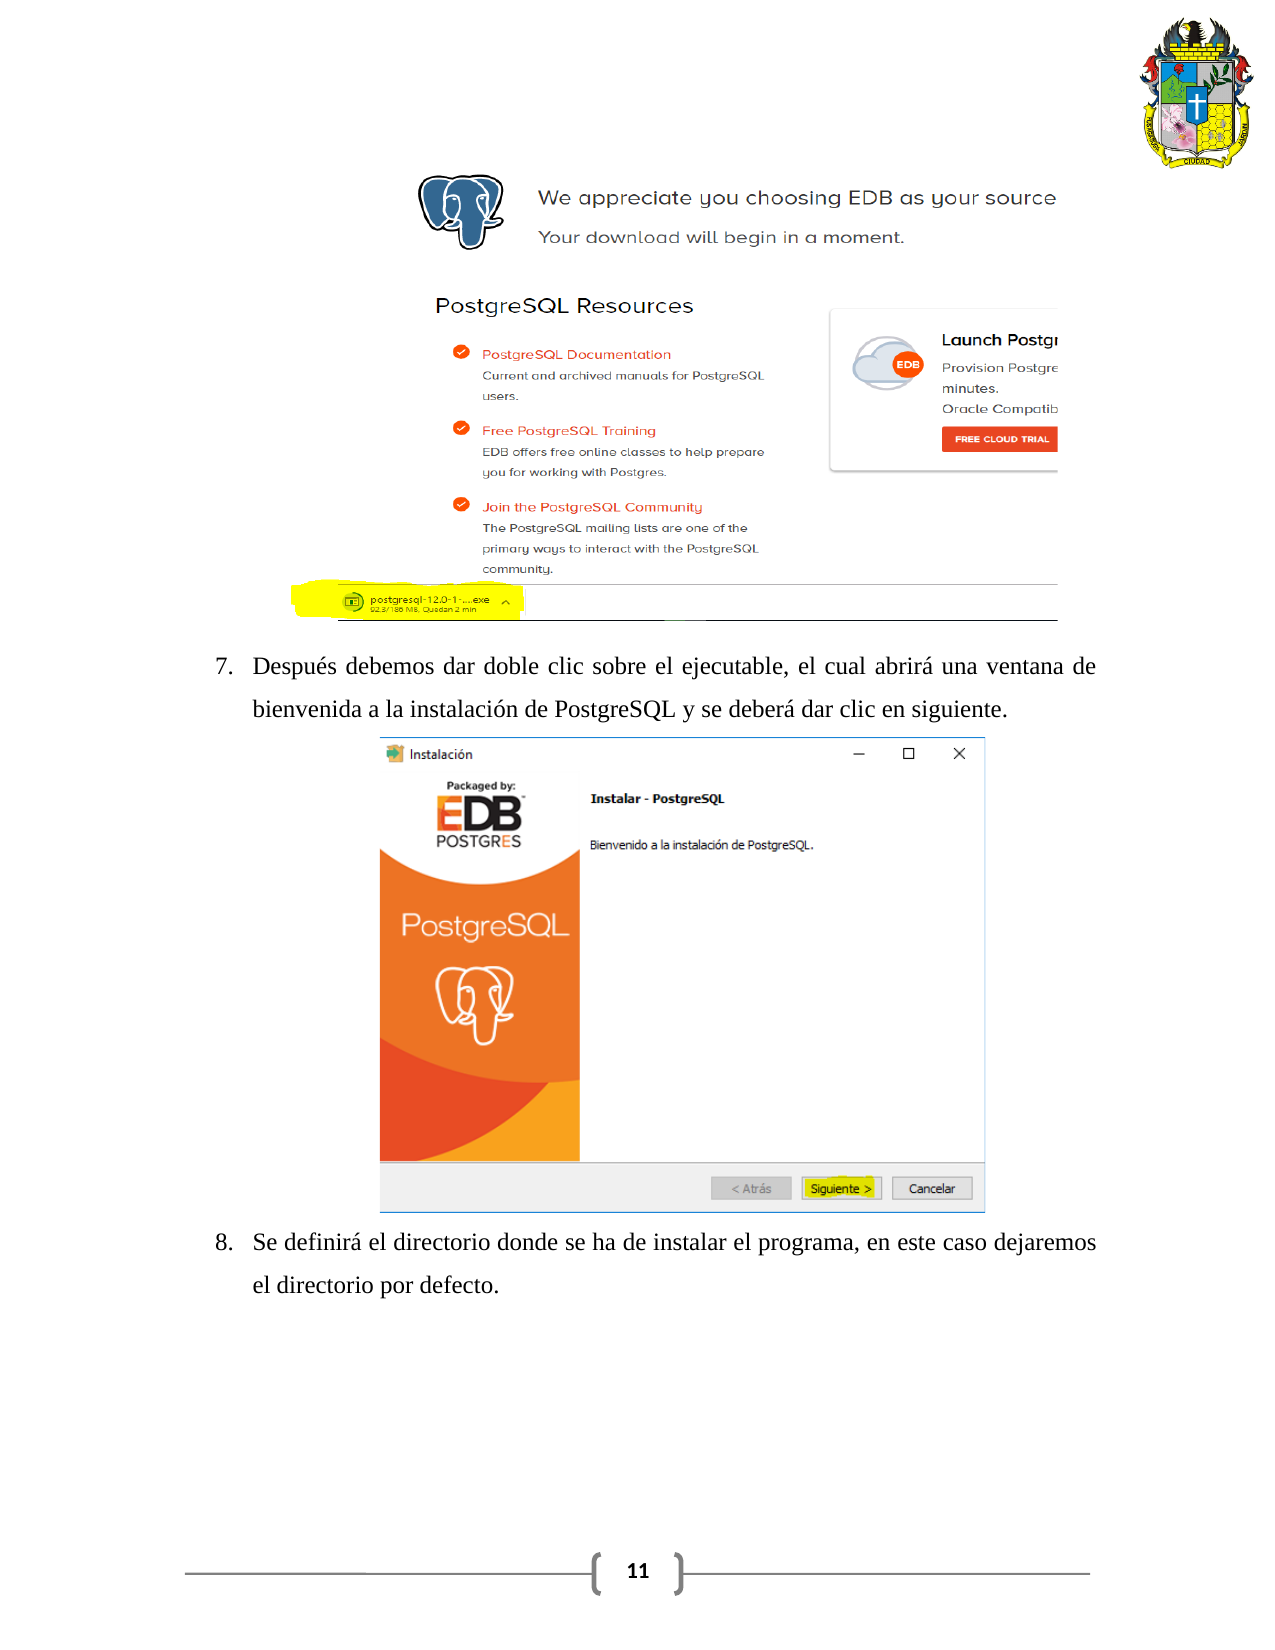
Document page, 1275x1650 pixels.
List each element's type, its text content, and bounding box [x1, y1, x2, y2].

picture [291, 147, 1058, 621]
picture [379, 737, 986, 1213]
picture [1137, 16, 1255, 171]
list Se definirá el directorio donde se ha de instalar el programa, en este caso dejaremos el directorio por defecto. [215, 1227, 1098, 1298]
list Después debemos dar doble clic sobre el ejecutable, el cual abrirá una ventana de bienvenida a la instalación de PostgreSQL y se deberá dar clic en siguiente. [215, 651, 1098, 723]
